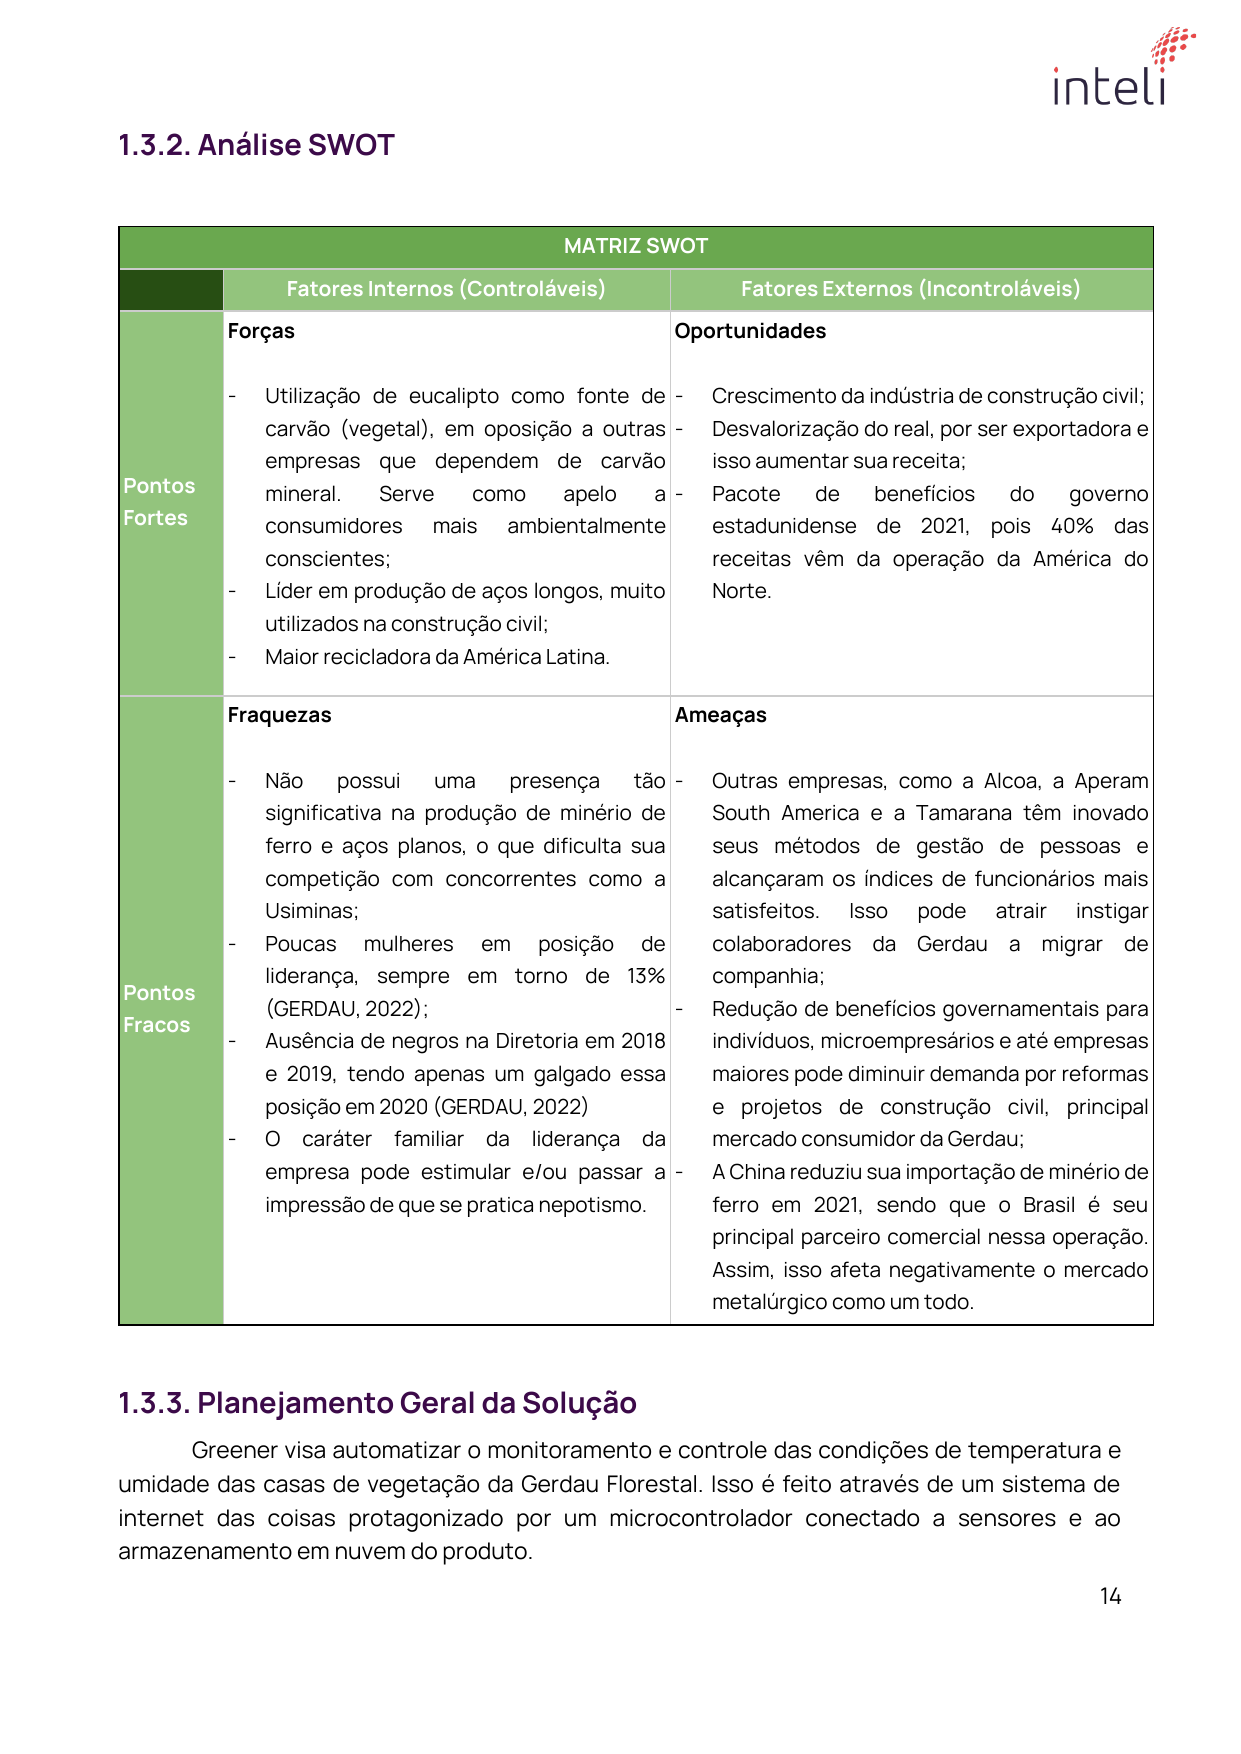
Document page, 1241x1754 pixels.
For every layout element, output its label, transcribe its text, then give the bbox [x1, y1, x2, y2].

picture [1054, 27, 1197, 105]
subtitle 1.3.3. Planejamento Geral da Solução [118, 1382, 1122, 1422]
subtitle 1.3.2. Análise SWOT [118, 124, 1122, 164]
text Greener visa automatizar o monitoramento e controle das condições de temperatura e umidade das casas de vegetação da Gerdau Florestal. Isso é feito através de um sistema de internet das coisas protagonizado por um microcontrolador conectado a sensores e ao armazenamento em nuvem do produto. [118, 1434, 1122, 1567]
